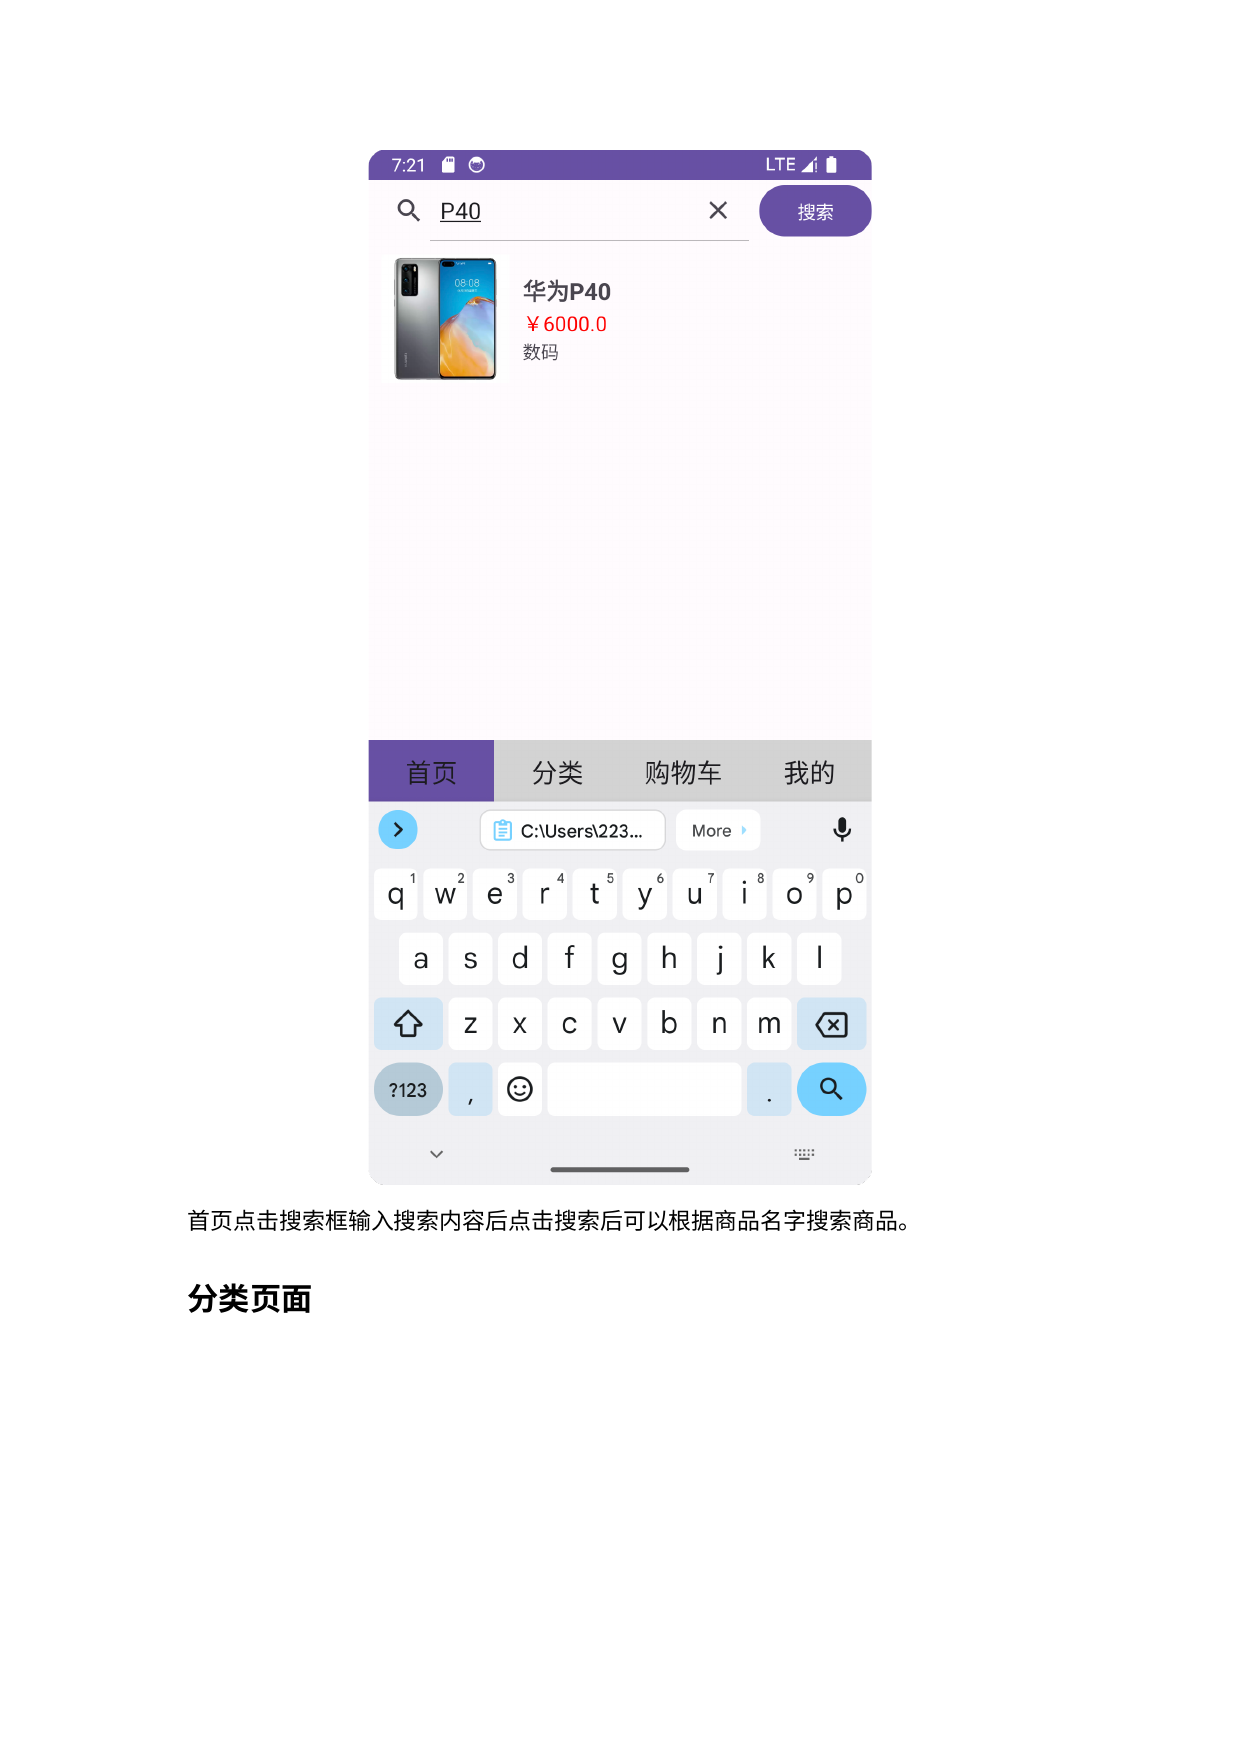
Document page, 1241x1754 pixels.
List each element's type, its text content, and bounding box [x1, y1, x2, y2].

text 首页点击搜索框输入搜索内容后点击搜索后可以根据商品名字搜索商品。 [187, 1203, 1053, 1236]
picture [368, 150, 872, 1185]
text 分类页面 [187, 1274, 1053, 1319]
